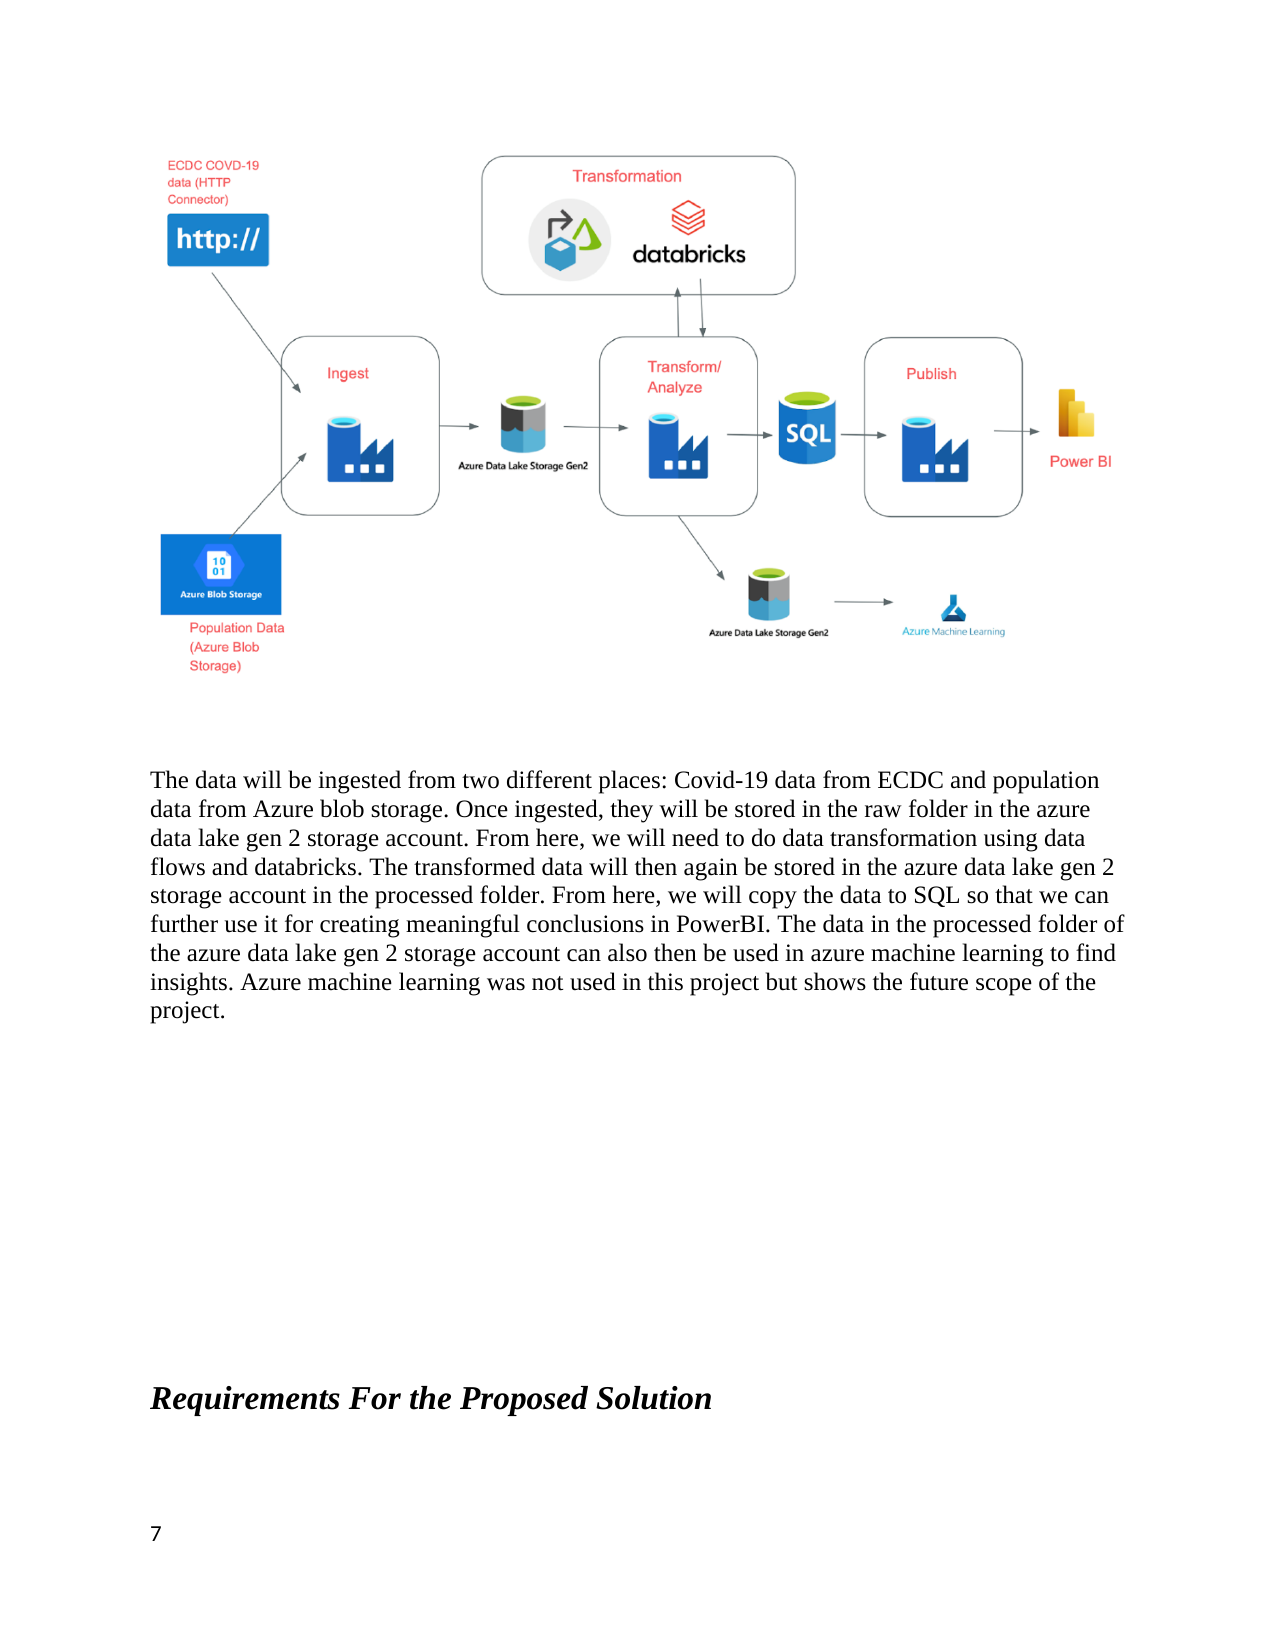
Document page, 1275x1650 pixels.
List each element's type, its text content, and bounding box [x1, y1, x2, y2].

picture [150, 150, 1125, 680]
text Requirements For the Proposed Solution [150, 1378, 1125, 1416]
text The data will be ingested from two different places: Covid-19 data from ECDC and population data from Azure blob storage. Once ingested, they will be stored in the raw folder in the azure data lake gen 2 storage account. From here, we will need to do data transformation using data flows and databricks. The transformed data will then again be stored in the azure data lake gen 2 storage account in the processed folder. From here, we will copy the data to SQL so that we can further use it for creating meaningful conclusions in PowerBI. The data in the processed folder of the azure data lake gen 2 storage account can also then be used in azure machine learning to find insights. Azure machine learning was not used in this project but shows the future scope of the project. [150, 765, 1125, 1024]
